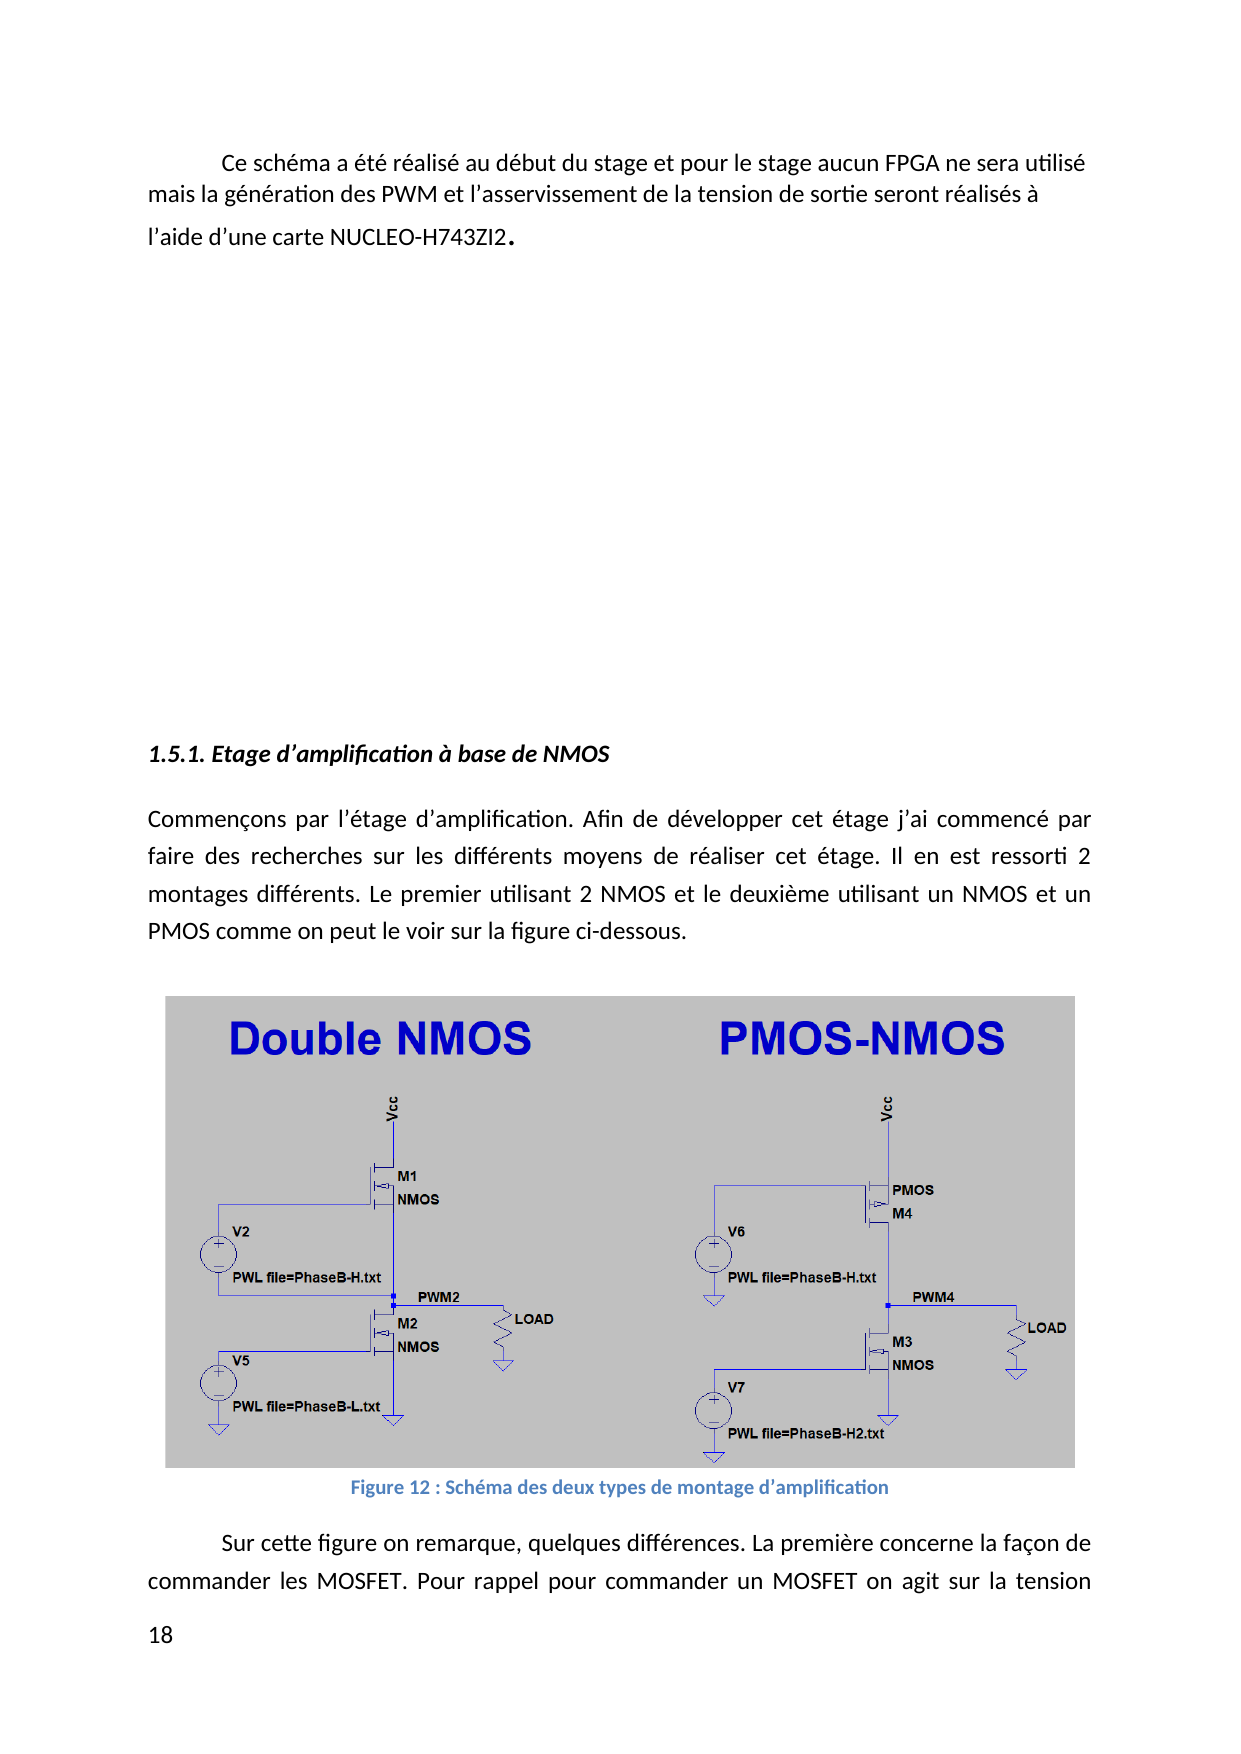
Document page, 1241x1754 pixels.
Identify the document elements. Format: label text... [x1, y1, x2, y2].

picture [165, 996, 1075, 1468]
text Ce schéma a été réalisé au début du stage et pour le stage aucun FPGA ne sera utilisé mais la génération des PWM et l’asservissement de la tension de sortie seront réalisés à l’aide d’une carte NUCLEO-H743ZI2. [148, 148, 1093, 254]
text Commençons par l’étage d’amplification. Afin de développer cet étage j’ai commencé par faire des recherches sur les différents moyens de réaliser cet étage. Il en est ressorti 2 montages différents. Le premier utilisant 2 NMOS et le deuxième utilisant un NMOS et un PMOS comme on peut le voir sur la figure ci-dessous. [148, 796, 1093, 946]
text Figure 12 : Schéma des deux types de montage d’amplification [148, 1474, 1093, 1499]
subtitle 1.5.1. Etage d’amplification à base de NMOS [148, 738, 1093, 768]
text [148, 1520, 1093, 1595]
